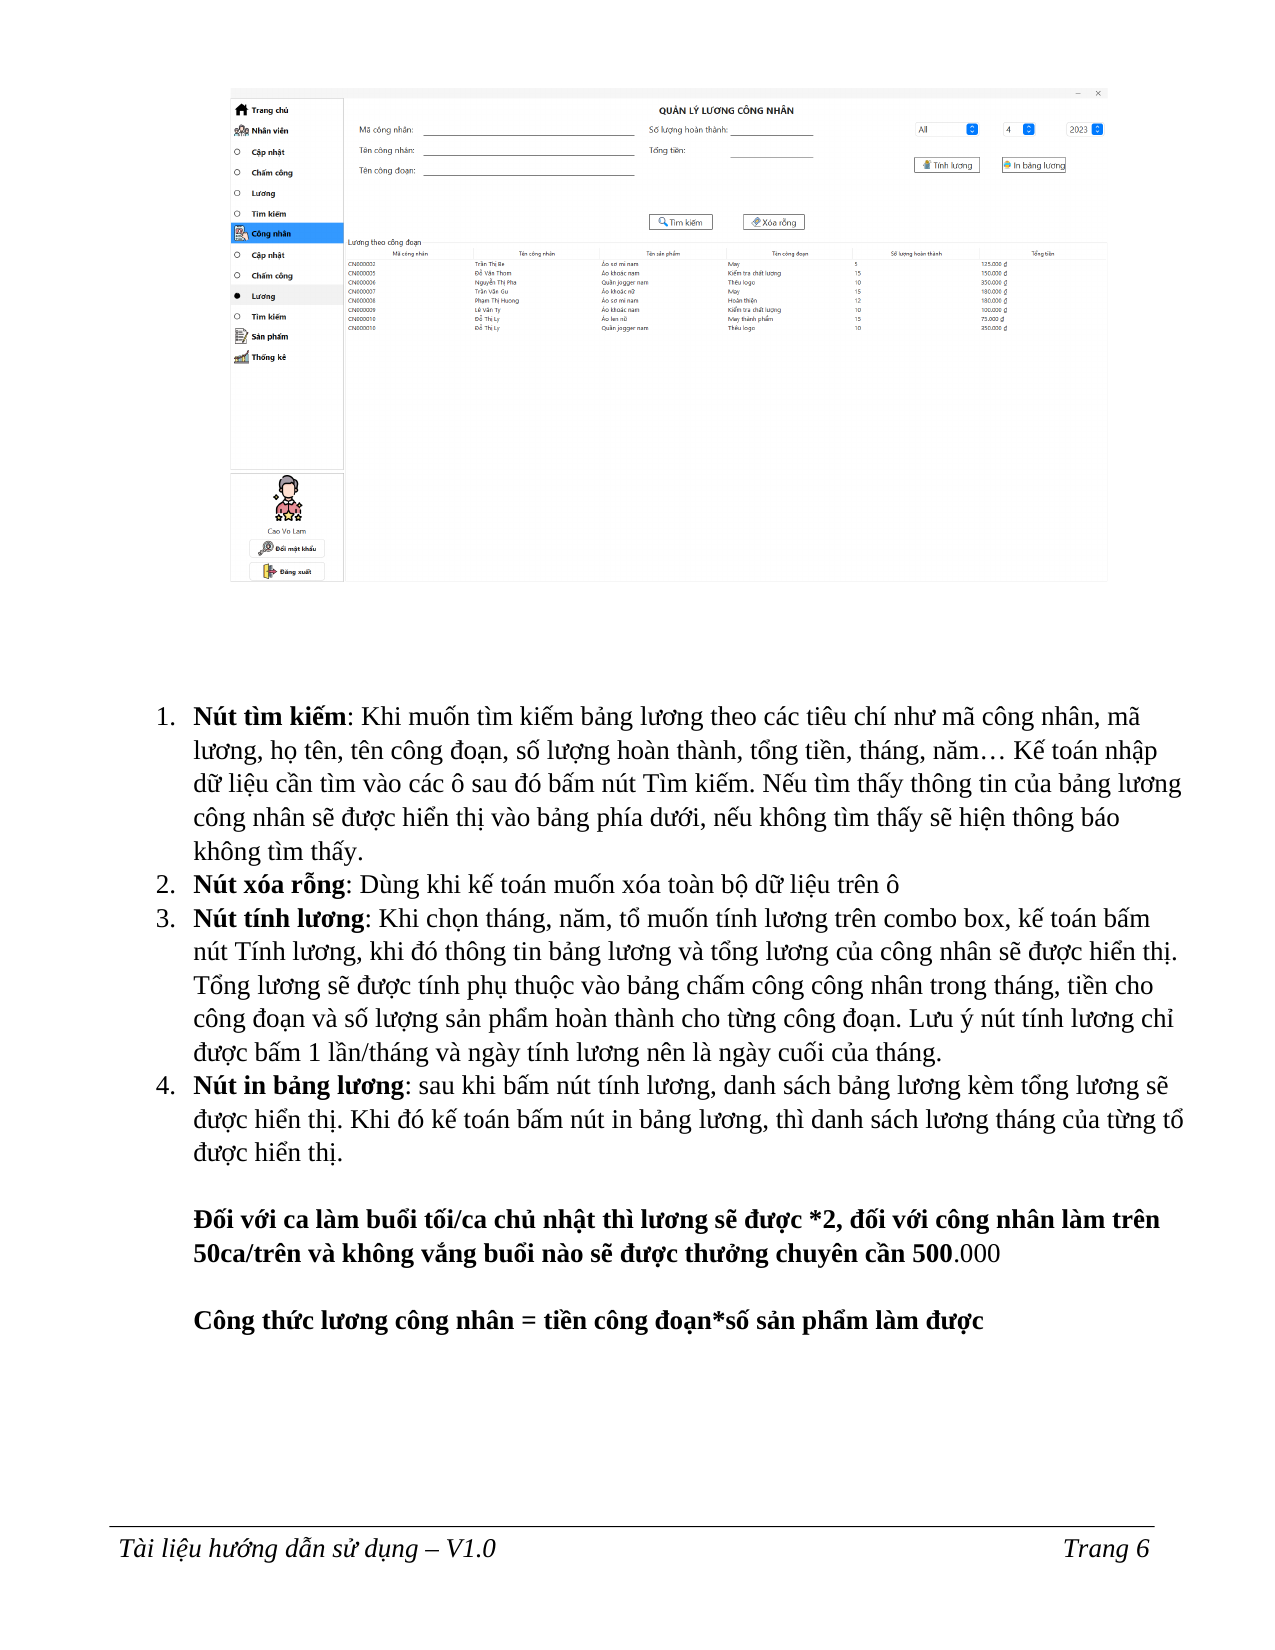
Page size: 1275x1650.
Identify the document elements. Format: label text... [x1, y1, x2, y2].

list Đối với ca làm buổi tối/ca chủ nhật thì lương sẽ được *2, đối với công nhân làm trên 50ca/trên và không vắng buổi nào sẽ được thưởng chuyên cần 500.000 [193, 1204, 1186, 1268]
list Nút tính lương: Khi chọn tháng, năm, tổ muốn tính lương trên combo box, kế toán bấm nút Tính lương, khi đó thông tin bảng lương và tổng lương của công nhân sẽ được hiển thị. Tổng lương sẽ được tính phụ thuộc vào bảng chấm công công nhân trong tháng, tiền cho công đoạn và số lượng sản phẩm hoàn thành cho từng công đoạn. Lưu ý nút tính lương chỉ được bấm 1 lần/tháng và ngày tính lương nên là ngày cuối của tháng. [156, 902, 1186, 1067]
picture [230, 88, 1108, 582]
list Công thức lương công nhân = tiền công đoạn*số sản phẩm làm được [193, 1304, 1186, 1335]
list Nút in bảng lương: sau khi bấm nút tính lương, danh sách bảng lương kèm tổng lương sẽ được hiển thị. Khi đó kế toán bấm nút in bảng lương, thì danh sách lương tháng của từng tổ được hiển thị. [156, 1069, 1186, 1168]
list Nút xóa rỗng: Dùng khi kế toán muốn xóa toàn bộ dữ liệu trên ô [156, 868, 1186, 899]
list Nút tìm kiếm: Khi muốn tìm kiếm bảng lương theo các tiêu chí như mã công nhân, mã lương, họ tên, tên công đoạn, số lượng hoàn thành, tổng tiền, tháng, năm… Kế toán nhập dữ liệu cần tìm vào các ô sau đó bấm nút Tìm kiếm. Nếu tìm thấy thông tin của bảng lương công nhân sẽ được hiển thị vào bảng phía dưới, nếu không tìm thấy sẽ hiện thông báo không tìm thấy. [156, 701, 1186, 866]
